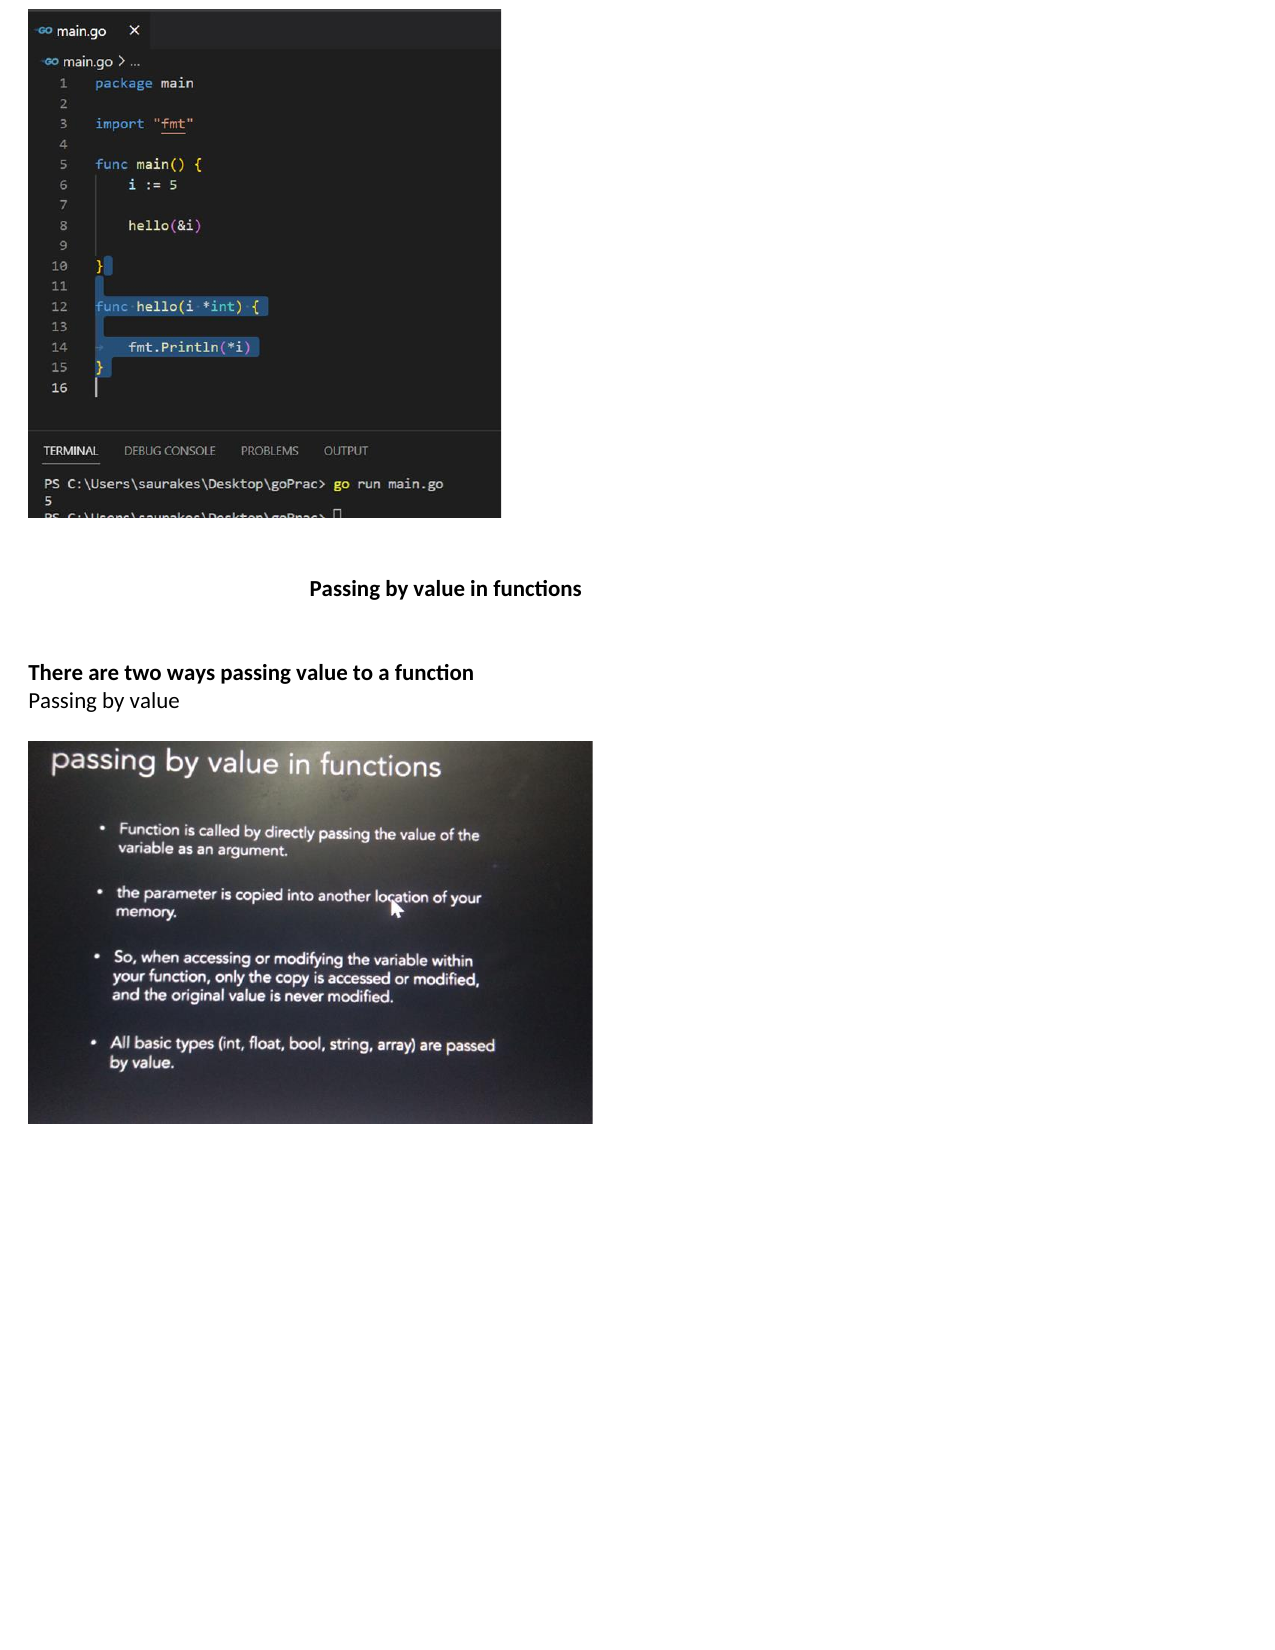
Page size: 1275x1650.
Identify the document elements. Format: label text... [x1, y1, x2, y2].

picture [28, 9, 502, 518]
text Passing by value [28, 686, 1228, 714]
picture [28, 741, 593, 1124]
text There are two ways passing value to a function [28, 658, 1228, 686]
text Passing by value in functions [309, 574, 1228, 602]
